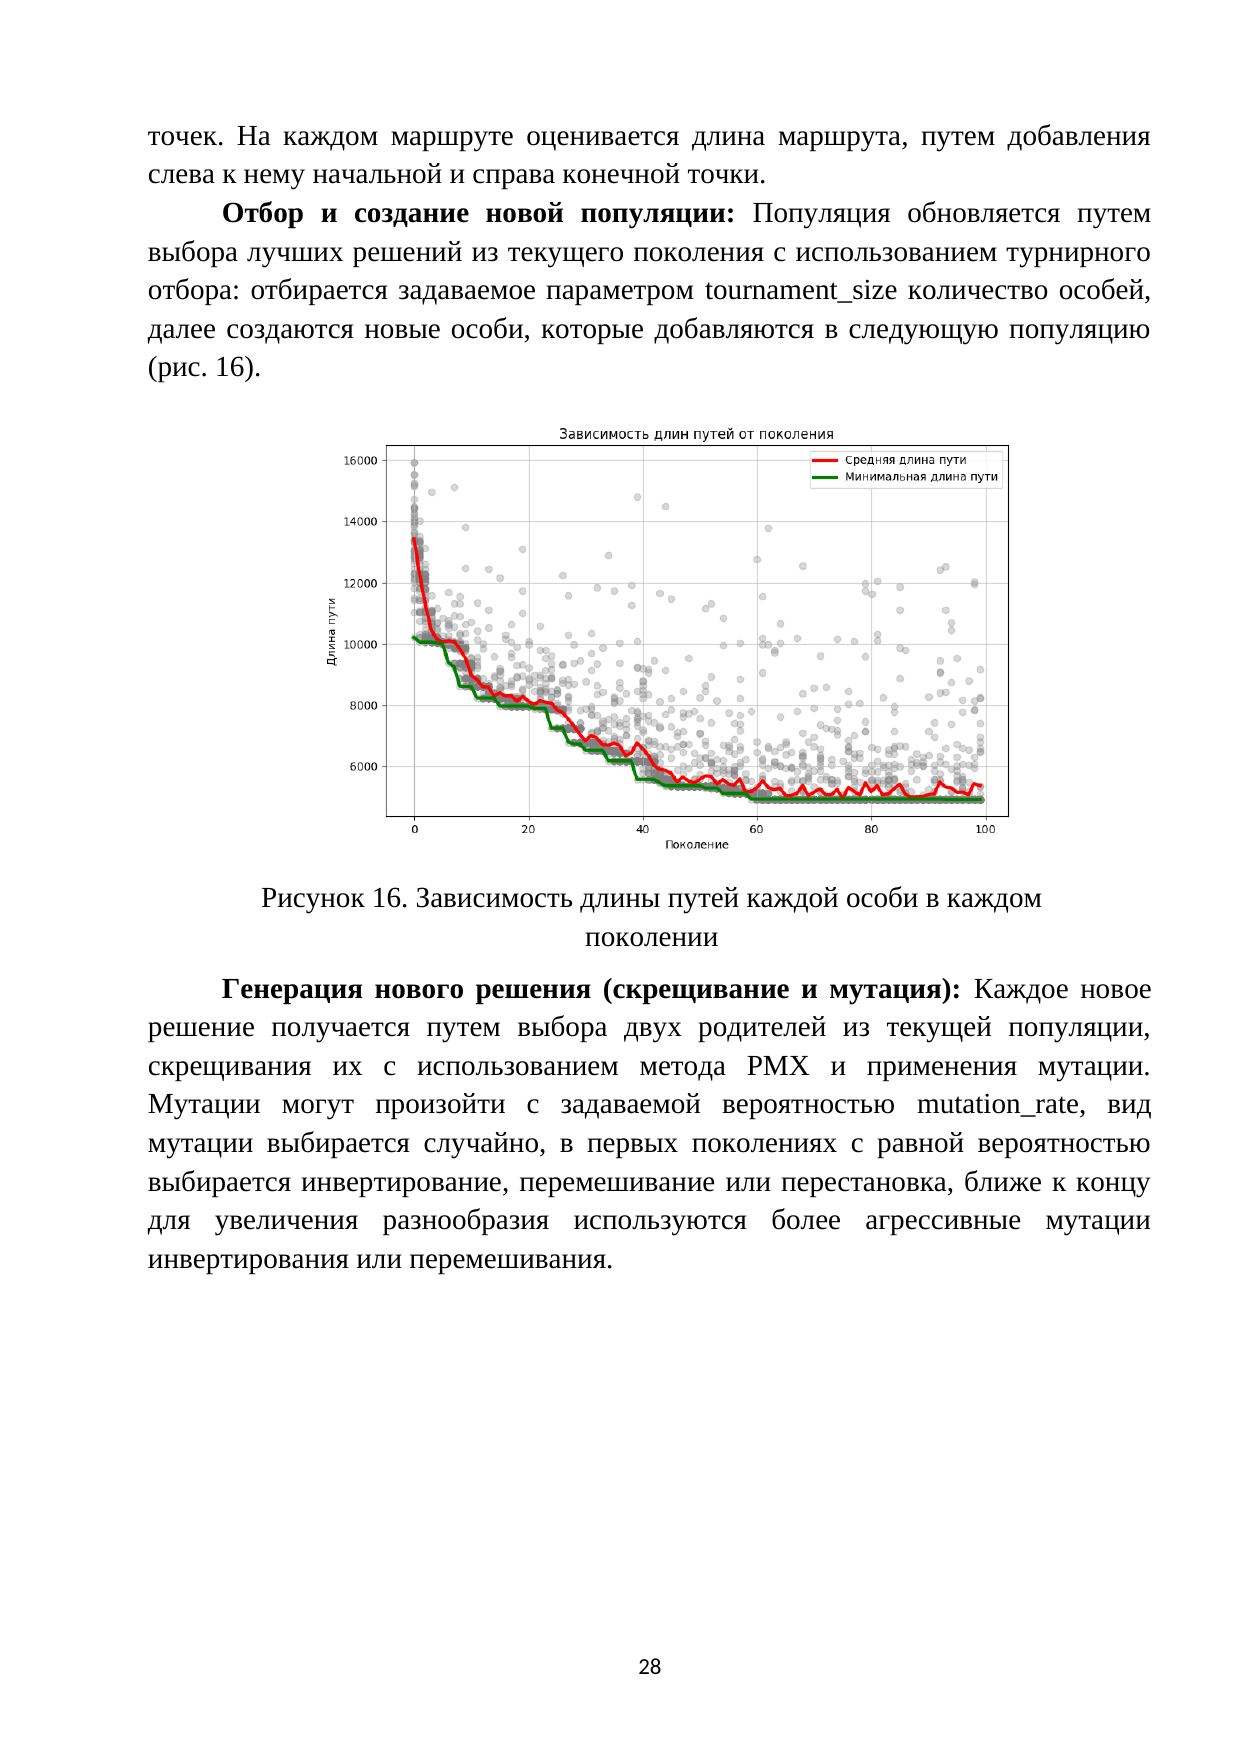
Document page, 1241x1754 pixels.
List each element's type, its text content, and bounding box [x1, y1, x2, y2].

picture [286, 387, 1088, 869]
text Отбор и создание новой популяции: Популяция обновляется путем выбора лучших решений из текущего поколения с использованием турнирного отбора: отбирается задаваемое параметром tournament_size количество особей, далее создаются новые особи, которые добавляются в следующую популяцию (рис. 16). [148, 195, 1152, 383]
text Генерация нового решения (скрещивание и мутация): Каждое новое решение получается путем выбора двух родителей из текущей популяции, скрещивания их с использованием метода PMX и применения мутации. Мутации могут произойти с задаваемой вероятностью mutation_rate, вид мутации выбирается случайно, в первых поколениях с равной вероятностью выбирается инвертирование, перемешивание или перестановка, ближе к концу для увеличения разнообразия используются более агрессивные мутации инвертирования или перемешивания. [148, 971, 1152, 1274]
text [148, 118, 1152, 190]
